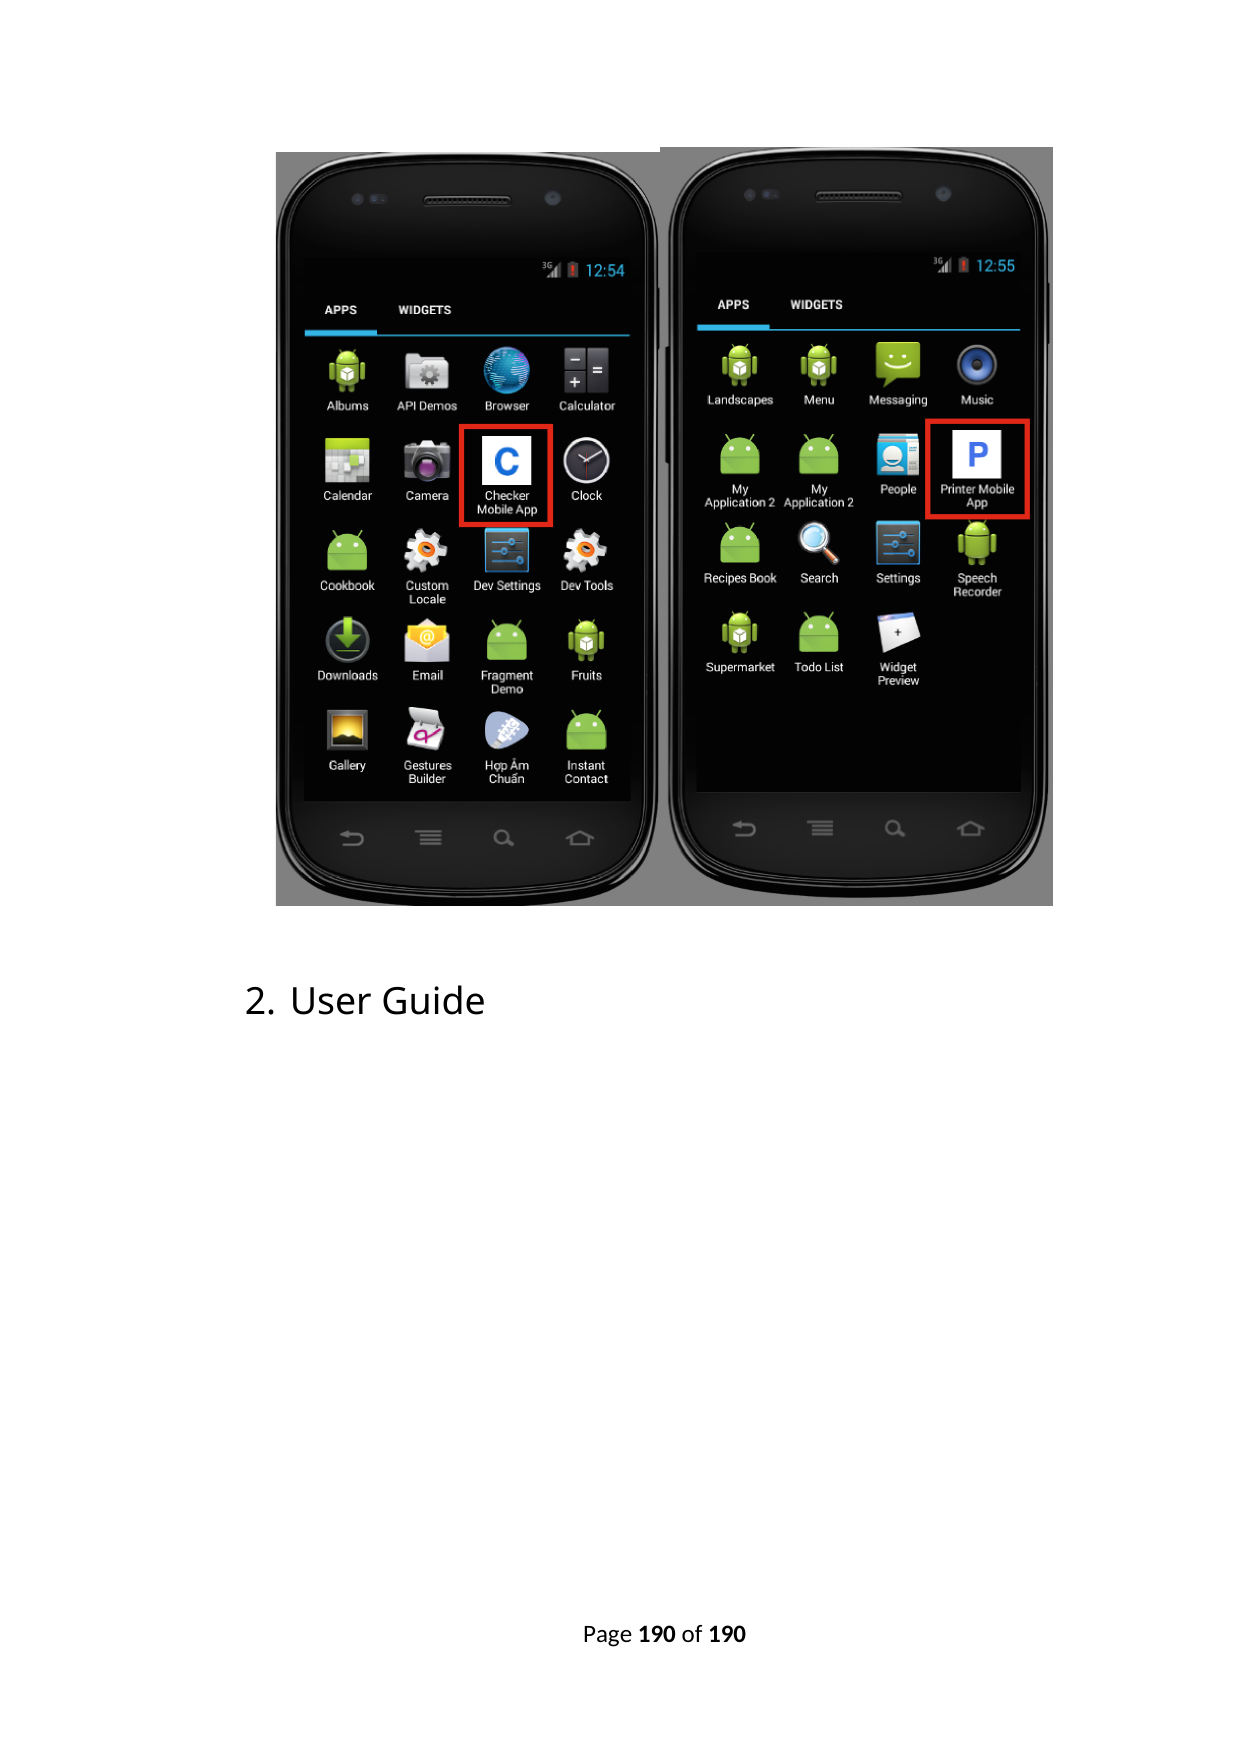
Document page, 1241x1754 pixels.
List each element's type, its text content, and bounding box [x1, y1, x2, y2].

subtitle User Guide [244, 974, 1122, 1026]
picture [275, 147, 1053, 906]
